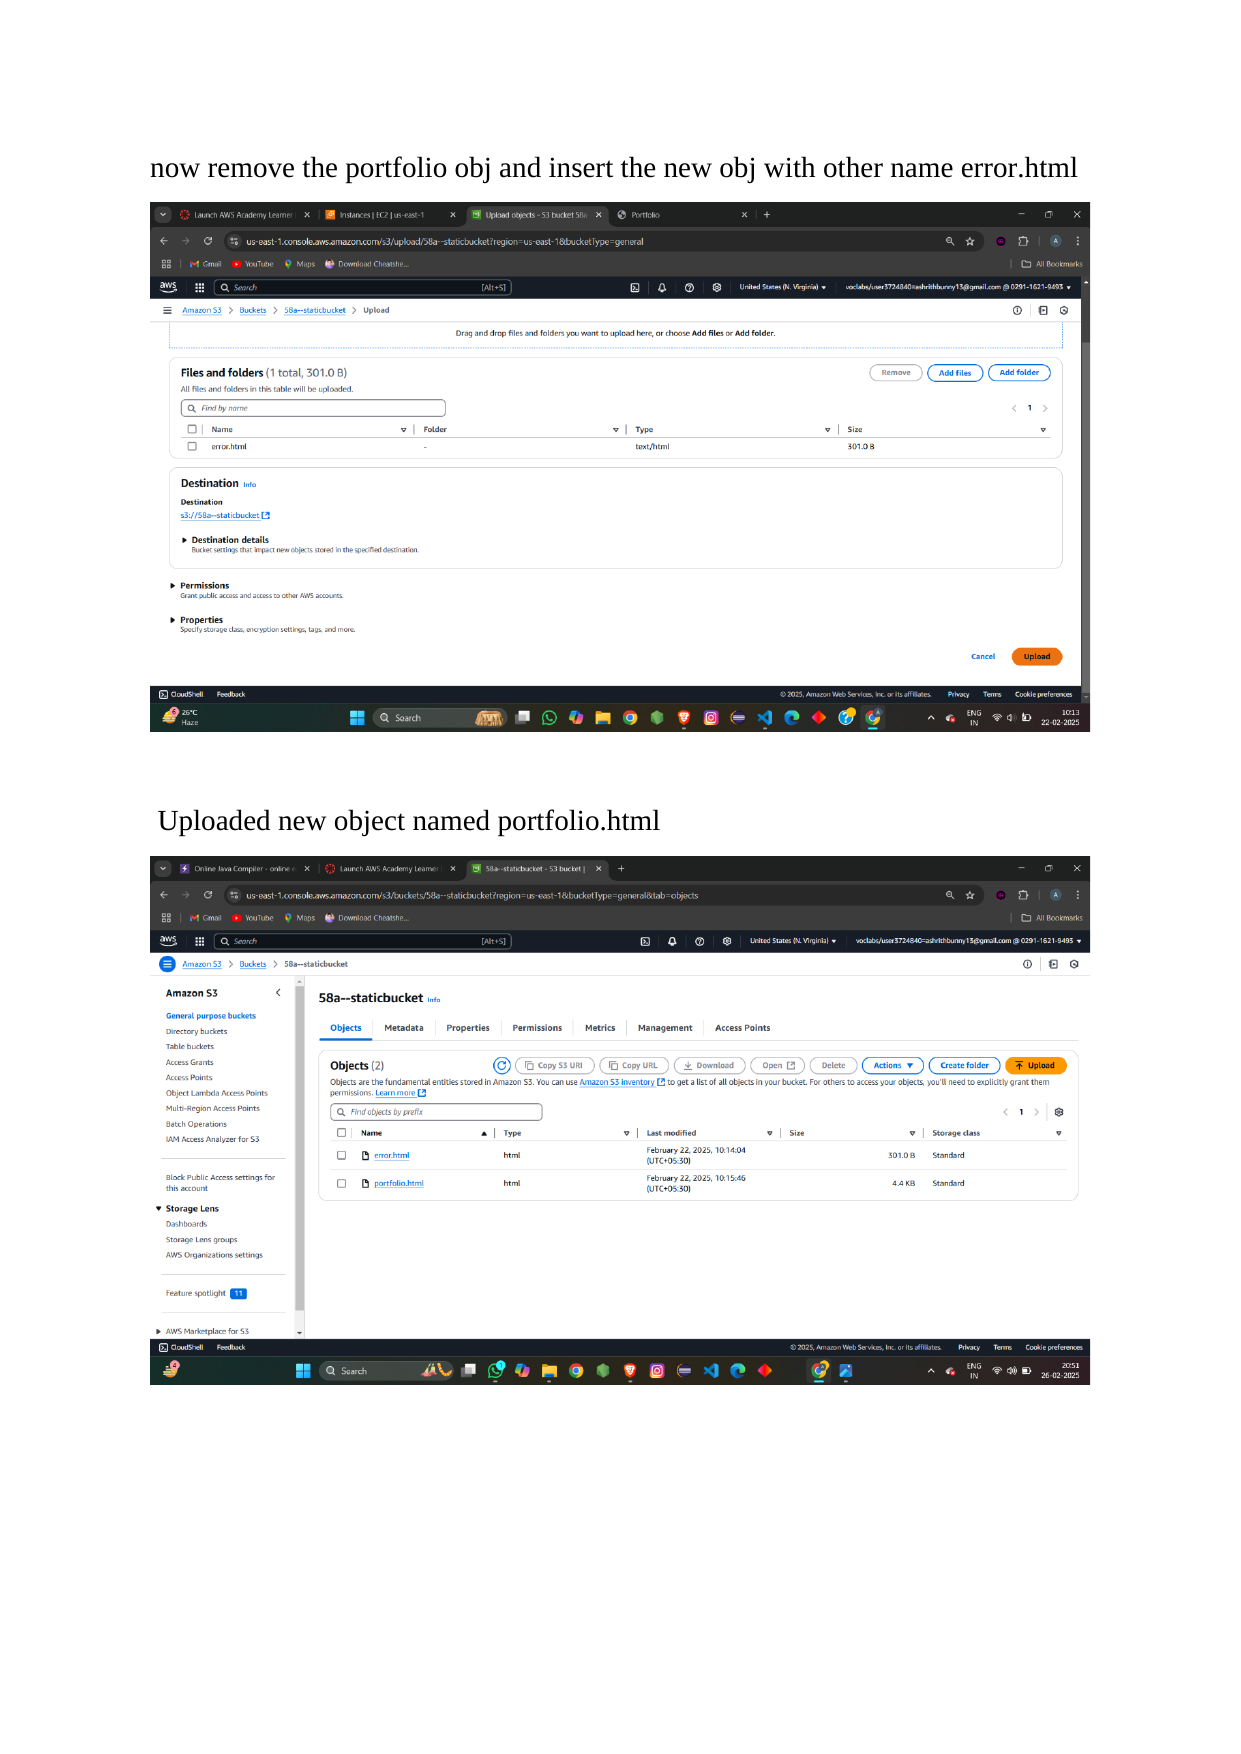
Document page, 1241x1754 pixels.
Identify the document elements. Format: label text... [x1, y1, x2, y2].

text now remove the portfolio obj and insert the new obj with other name error.html [150, 150, 1090, 183]
picture [150, 856, 1091, 1385]
text Uploaded new object named portfolio.html [150, 803, 1090, 837]
picture [150, 202, 1091, 732]
